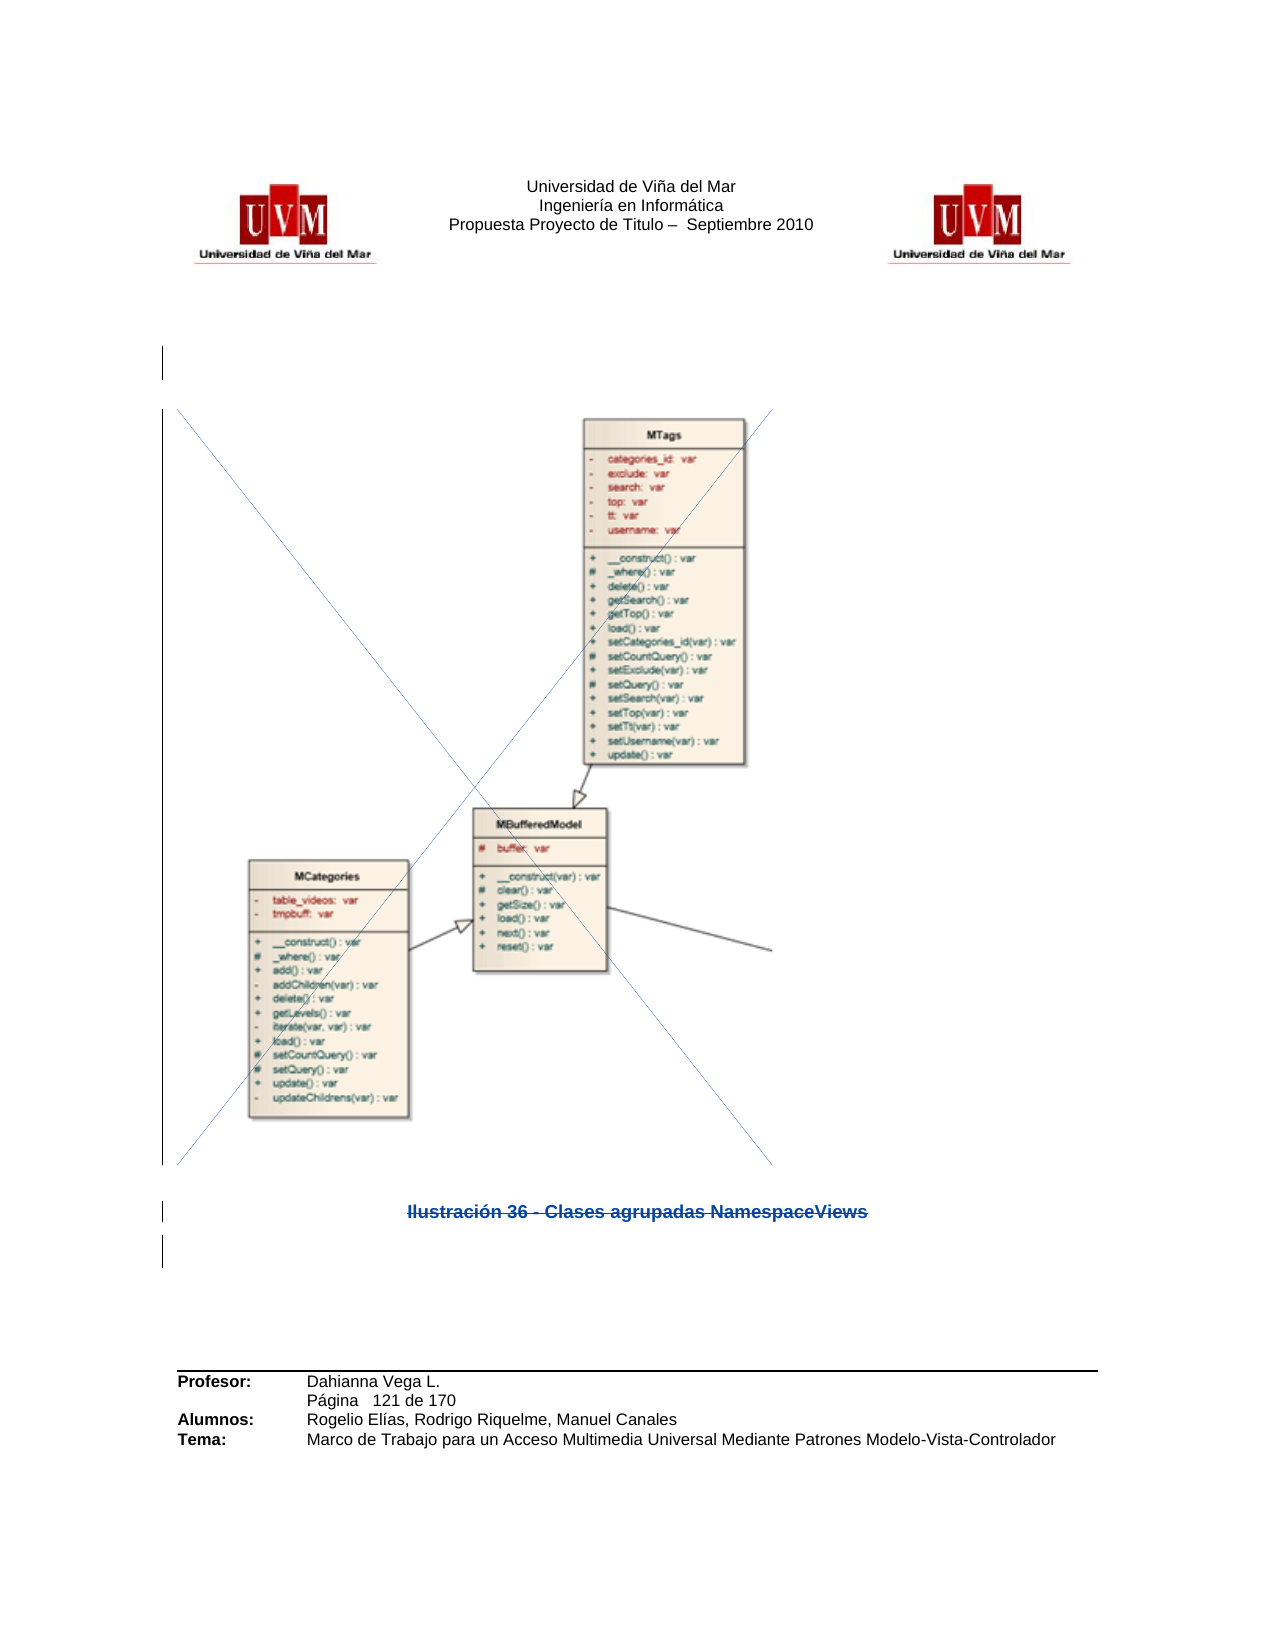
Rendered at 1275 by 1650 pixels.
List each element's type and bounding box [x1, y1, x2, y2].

picture [476, 410, 773, 1164]
picture [177, 176, 390, 267]
picture [177, 411, 474, 1164]
picture [178, 409, 771, 786]
picture [178, 789, 772, 1166]
picture [871, 176, 1084, 267]
